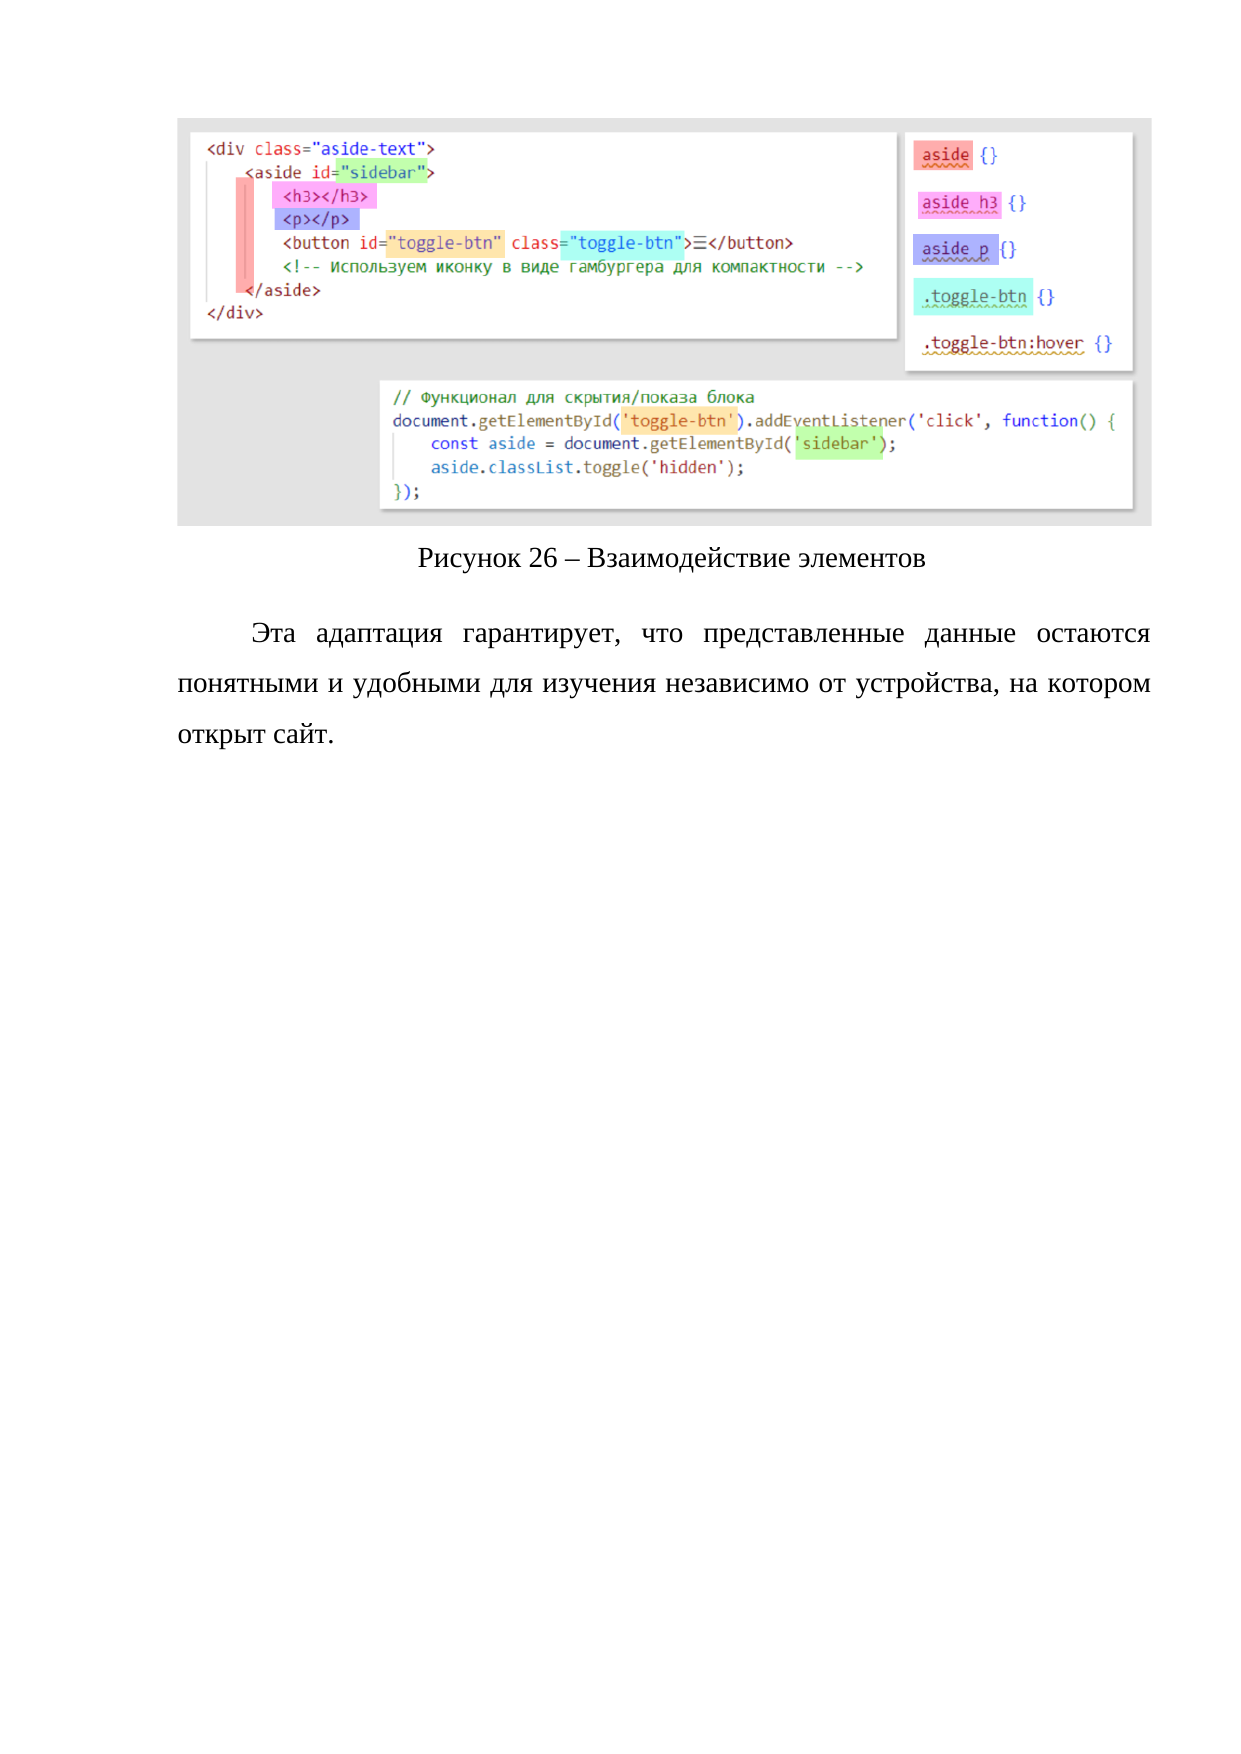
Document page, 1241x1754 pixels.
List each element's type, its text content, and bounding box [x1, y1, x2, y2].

text Рисунок 26 – Взаимодействие элементов [177, 540, 1152, 573]
picture [177, 118, 1152, 526]
text Эта адаптация гарантирует, что представленные данные остаются понятными и удобными для изучения независимо от устройства, на котором открыт сайт. [177, 615, 1152, 749]
